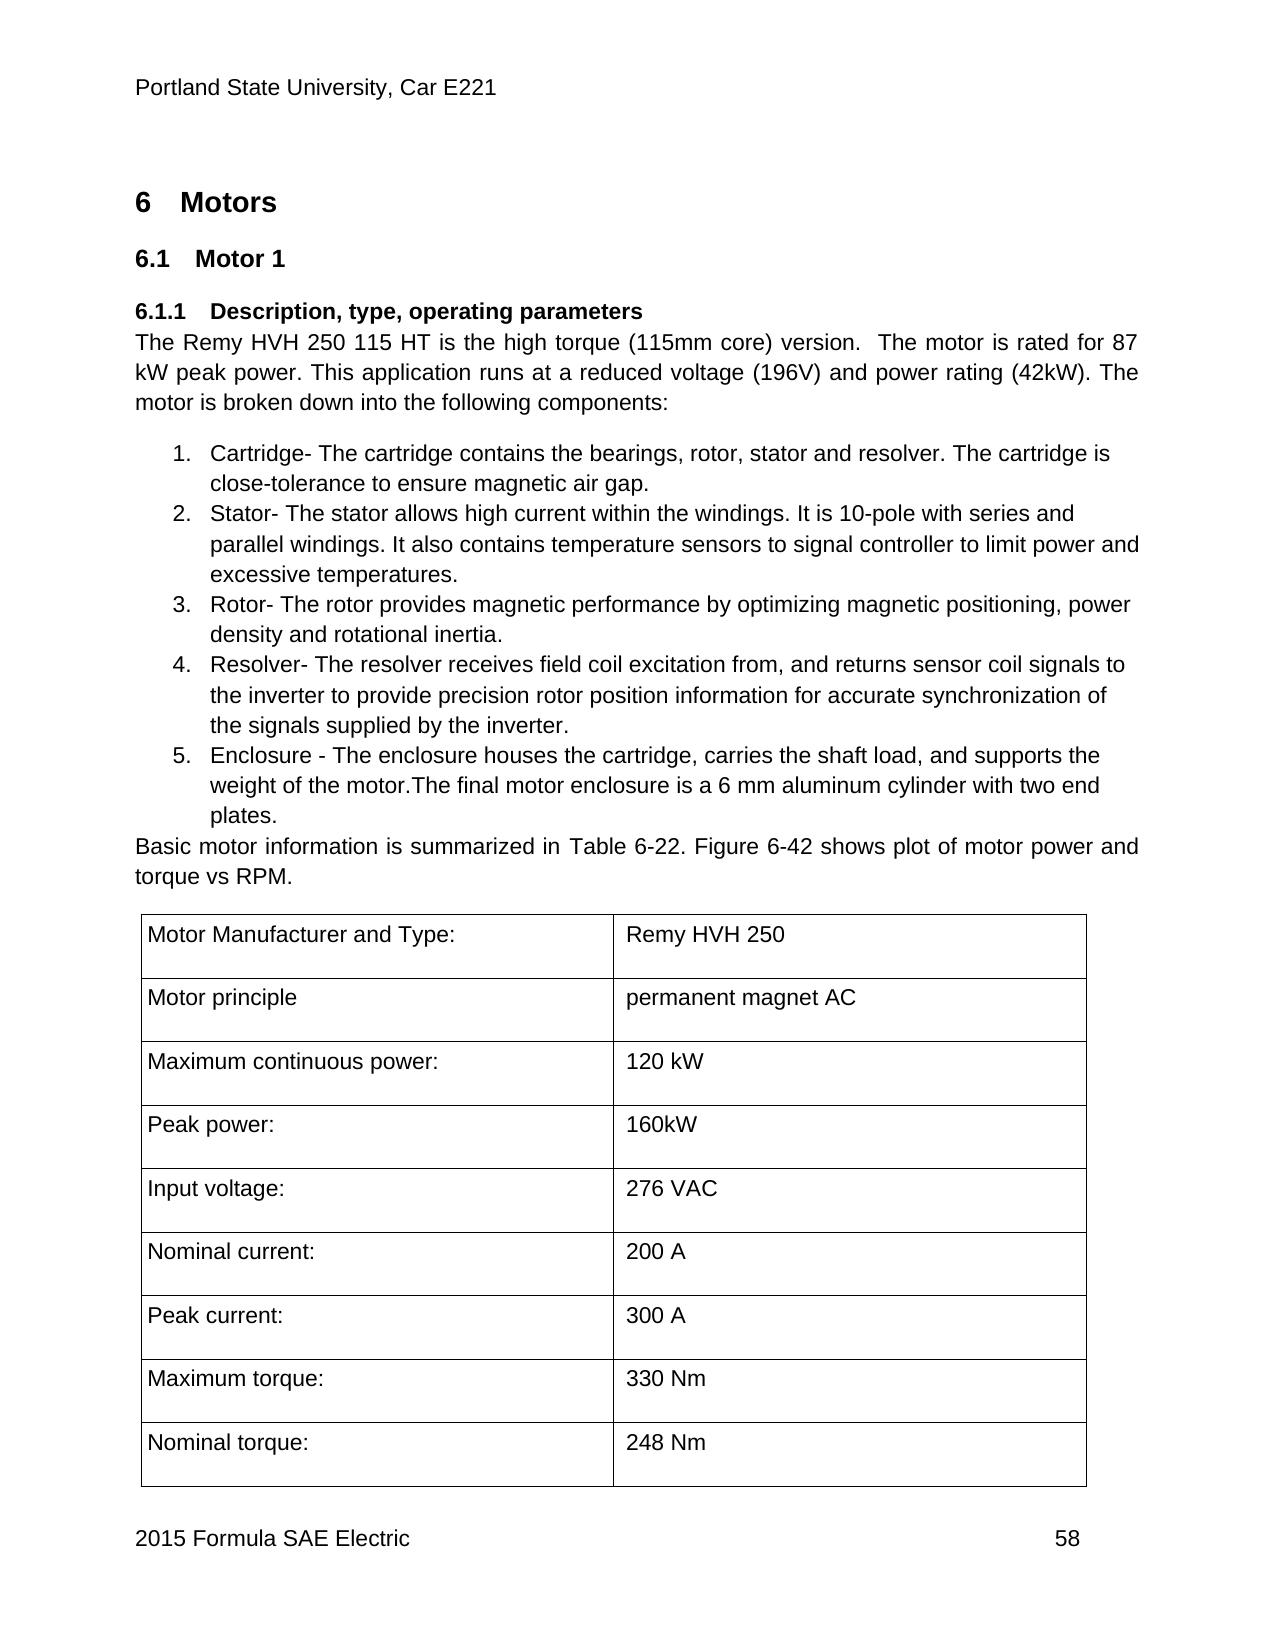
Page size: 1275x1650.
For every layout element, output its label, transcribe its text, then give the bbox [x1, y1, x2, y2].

table_cell 120 kW [614, 1042, 1086, 1104]
table_cell 300 A [614, 1296, 1086, 1359]
list Enclosure - The enclosure houses the cartridge, carries the shaft load, and supports the weight of the motor.The final motor enclosure is a 6 mm aluminum cylinder with two end plates. [172, 742, 1140, 829]
table_cell Nominal current: [142, 1233, 613, 1295]
list Resolver- The resolver receives field coil excitation from, and returns sensor coil signals to the inverter to provide precision rotor position information for accurate synchronization of the signals supplied by the inverter. [172, 651, 1140, 738]
subtitle Description, type, operating parameters [135, 298, 1140, 324]
table_cell 276 VAC [614, 1169, 1086, 1232]
table_cell 330 Nm [614, 1360, 1086, 1422]
table_cell Maximum continuous power: [142, 1042, 613, 1104]
table_header Motor Manufacturer and Type: [142, 915, 613, 977]
table_cell Peak power: [142, 1106, 613, 1168]
list Cartridge- The cartridge contains the bearings, rotor, stator and resolver. The cartridge is close-tolerance to ensure magnetic air gap. [172, 440, 1140, 496]
table_cell Motor principle [142, 979, 613, 1041]
table_cell 248 Nm [614, 1423, 1086, 1486]
table_cell 160kW [614, 1106, 1086, 1168]
subtitle Motors [135, 185, 1140, 218]
table_cell Maximum torque: [142, 1360, 613, 1422]
table_cell Input voltage: [142, 1169, 613, 1232]
table_cell Nominal torque: [142, 1423, 613, 1486]
subtitle Motor 1 [135, 244, 1140, 273]
list Stator- The stator allows high current within the windings. It is 10-pole with series and parallel windings. It also contains temperature sensors to signal controller to limit power and excessive temperatures. [172, 500, 1140, 587]
table_cell Peak current: [142, 1296, 613, 1359]
text The Remy HVH 250 115 HT is the high torque (115mm core) version. The motor is rated for 87 kW peak power. This application runs at a reduced voltage (196V) and power rating (42kW). The motor is broken down into the following components: [135, 328, 1140, 415]
list Rotor- The rotor provides magnetic performance by optimizing magnetic positioning, power density and rotational inertia. [172, 591, 1140, 647]
table_header Remy HVH 250 [614, 915, 1086, 977]
table_cell permanent magnet AC [614, 979, 1086, 1041]
table_cell 200 A [614, 1233, 1086, 1295]
